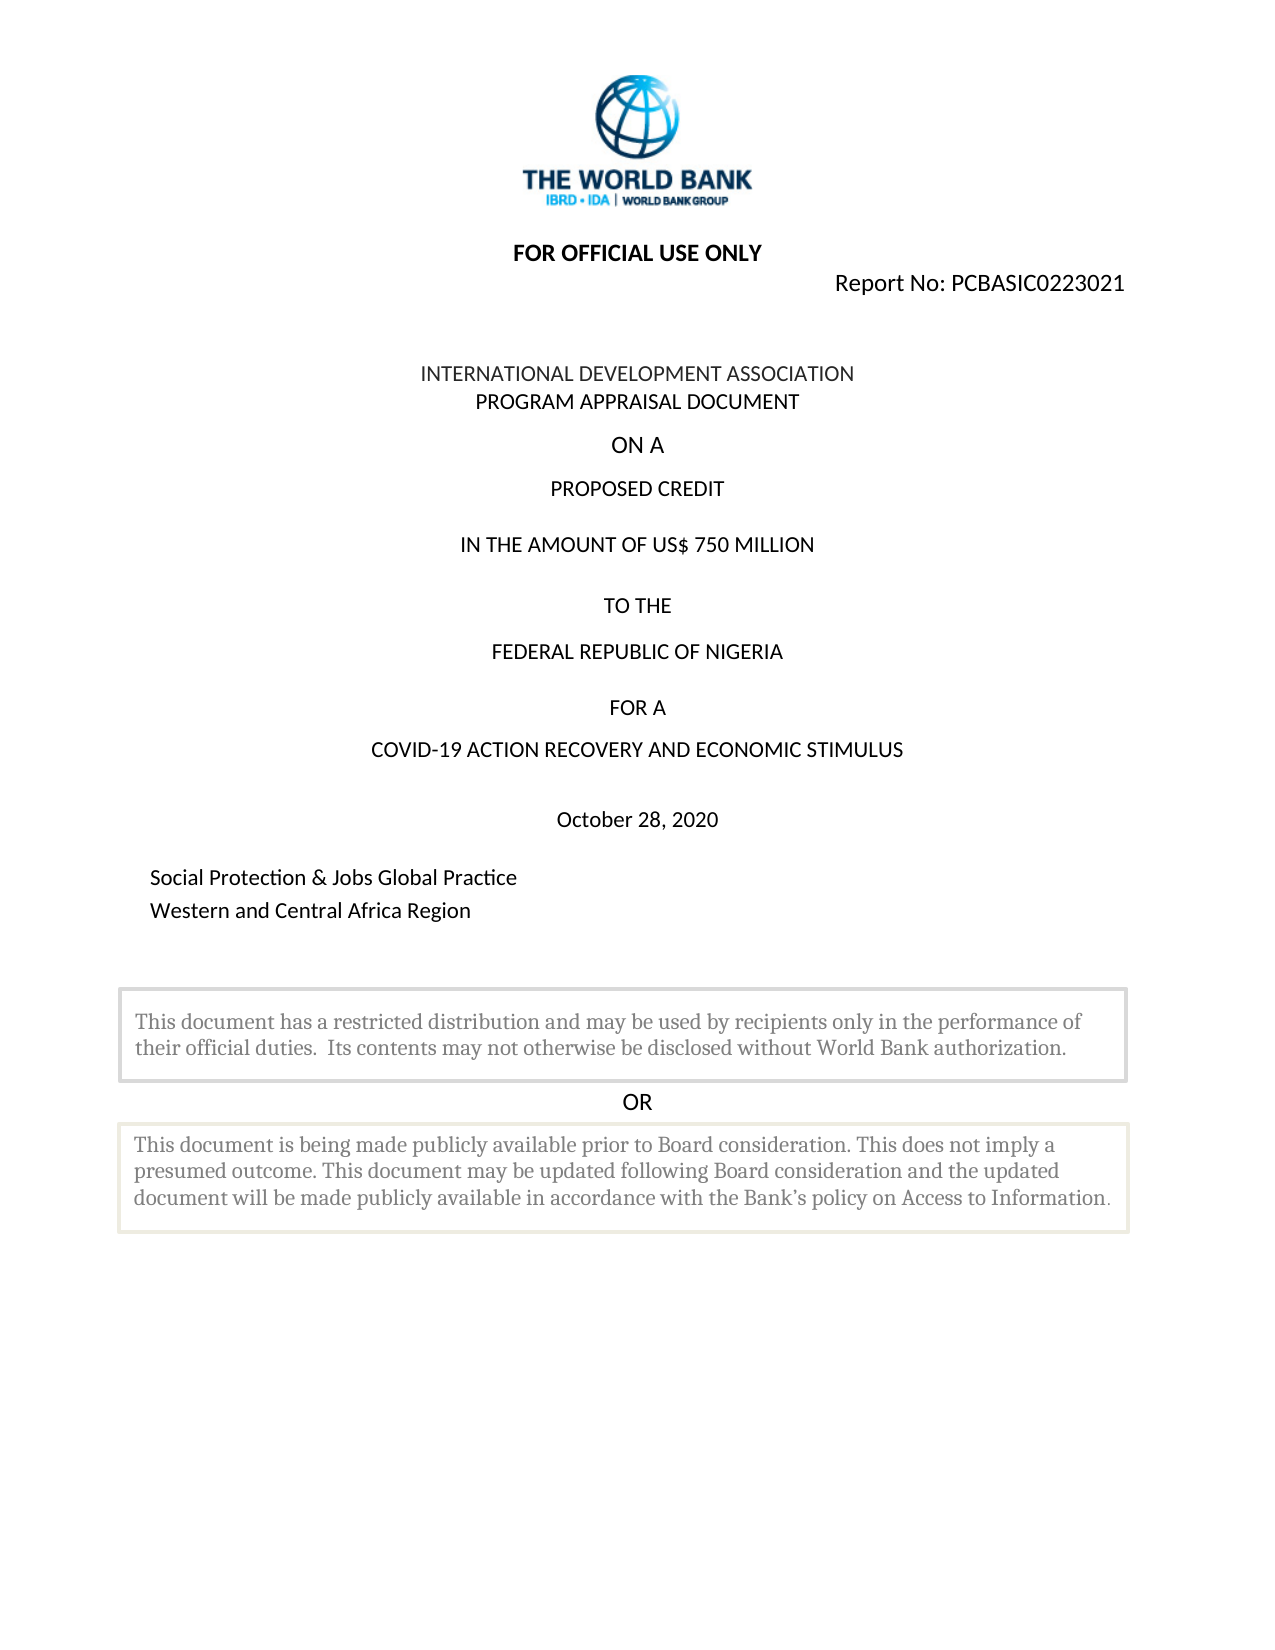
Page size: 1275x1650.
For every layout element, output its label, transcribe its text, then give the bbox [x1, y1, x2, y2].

picture [619, 88, 637, 102]
text OR [150, 1086, 1125, 1116]
text October 28, 2020 [204, 777, 1071, 833]
picture [632, 91, 644, 107]
text FOR OFFICIAL USE ONLY [150, 237, 1125, 267]
text COVID-19 ACTION RECOVERY AND ECONOMIC STIMULUS [150, 735, 1125, 763]
text FEDERAL REPUBLIC OF NIGERIA [150, 637, 1125, 665]
text INTERNATIONAL DEVELOPMENT ASSOCIATION [150, 359, 1125, 387]
text IN THE AMOUNT OF US$ 750 MILLION [150, 531, 1125, 559]
text PROGRAM APPRAISAL DOCUMENT [150, 387, 1125, 415]
text Western and Central Africa Region [150, 896, 1125, 924]
picture [618, 82, 634, 90]
text Social Protection & Jobs Global Practice [150, 863, 1125, 892]
text FOR A [150, 693, 1125, 721]
picture [522, 75, 753, 207]
text TO THE [150, 591, 1125, 619]
text ON A [150, 429, 1125, 459]
text Report No: PCBASIC0223021 [150, 267, 1125, 298]
text PROPOSED CREDIT [150, 474, 1125, 503]
